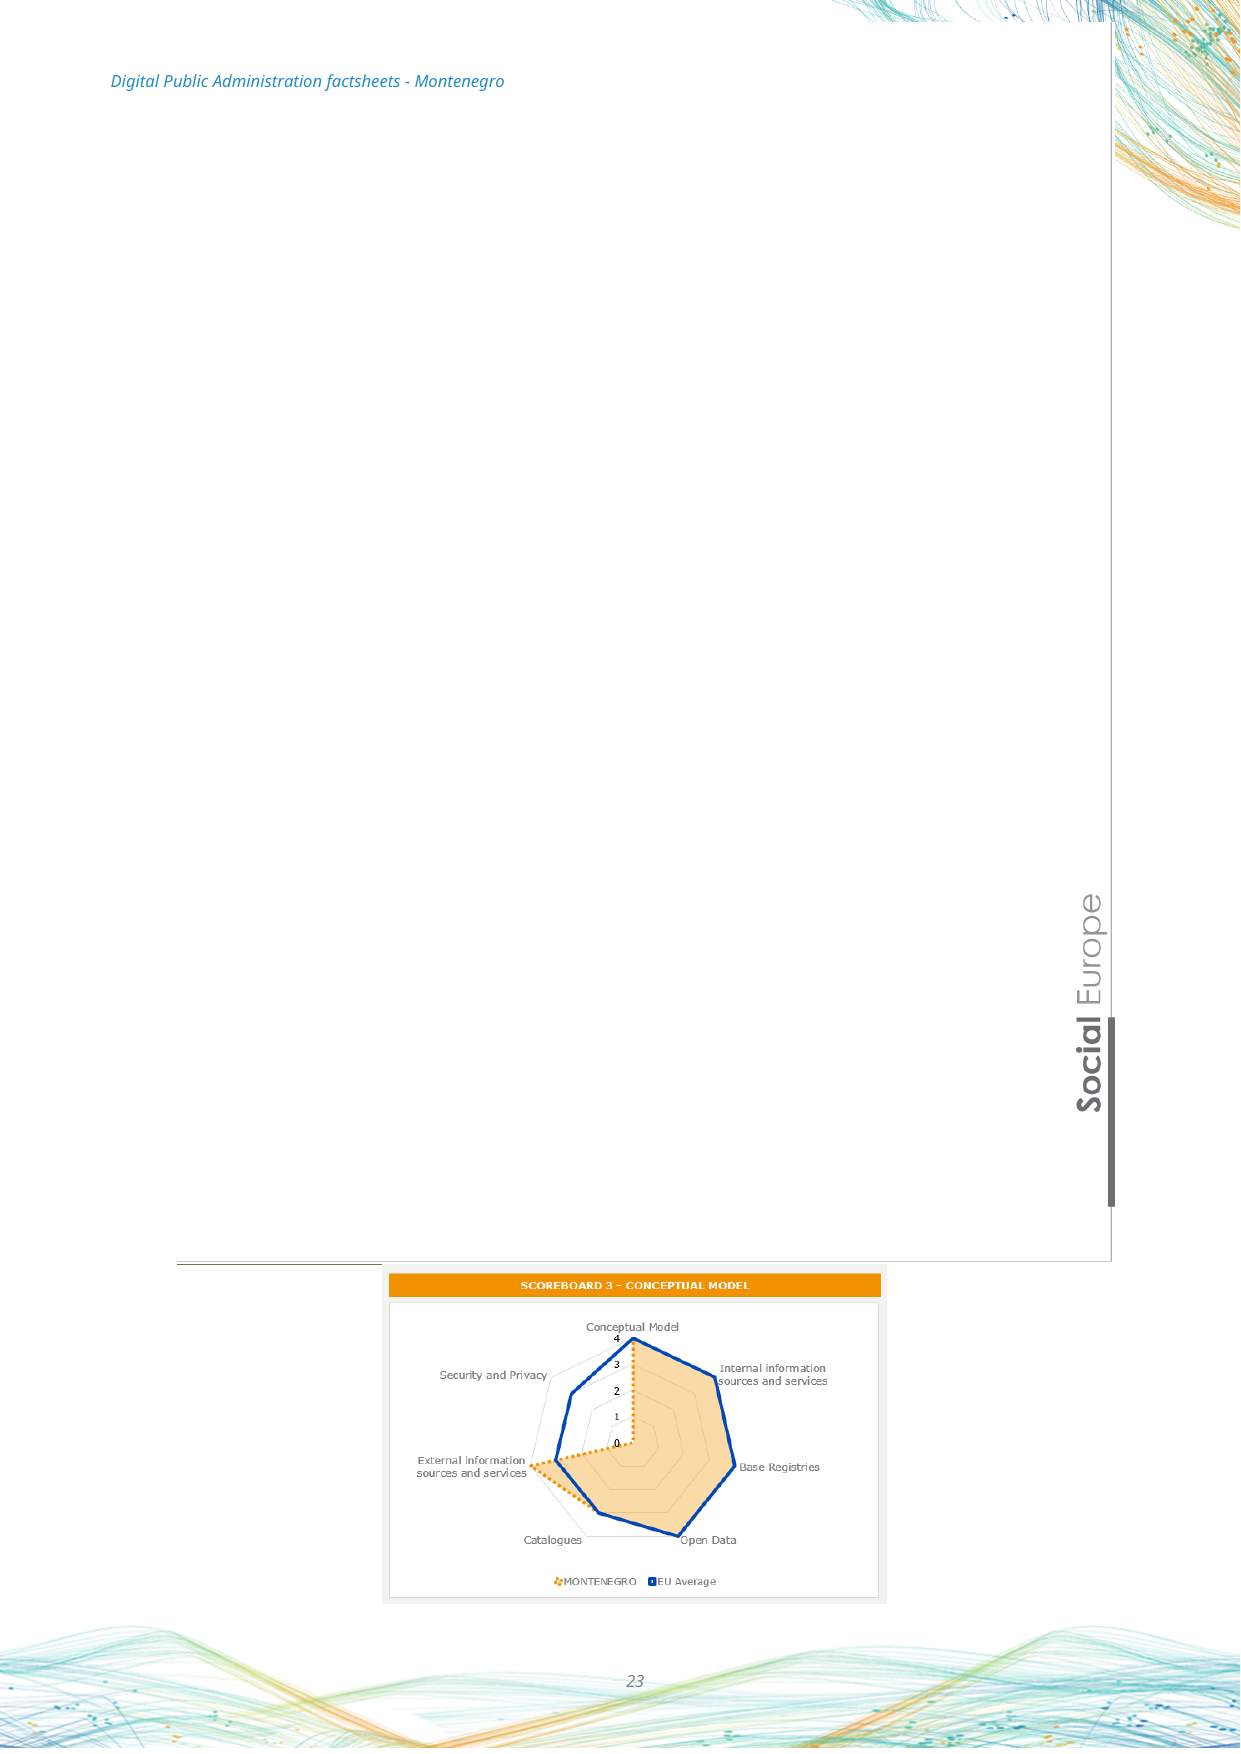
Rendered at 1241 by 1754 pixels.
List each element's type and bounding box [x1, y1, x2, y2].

picture [0, 1264, 1241, 1748]
picture [177, 0, 1241, 1262]
